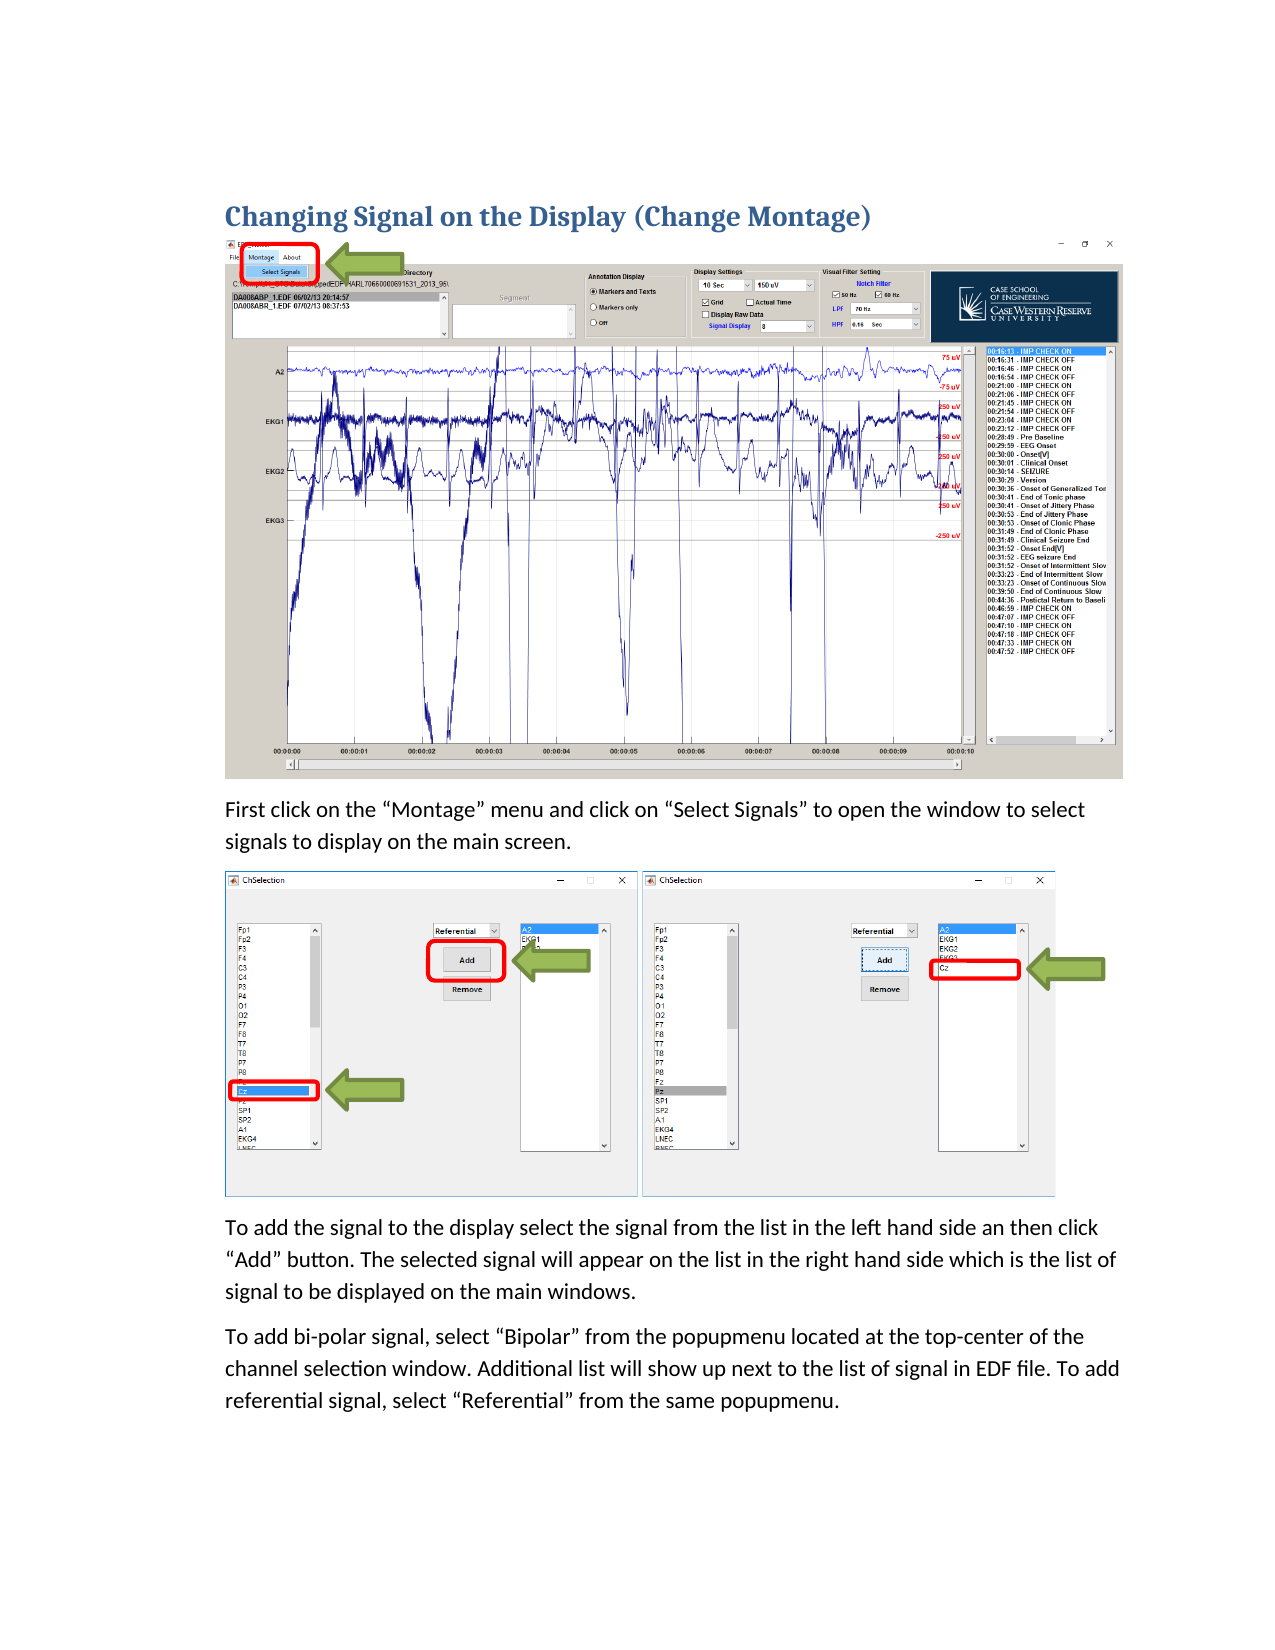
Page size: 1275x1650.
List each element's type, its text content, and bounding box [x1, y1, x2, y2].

text To add bi-polar signal, select “Bipolar” from the popupmenu located at the top-center of the channel selection window. Additional list will show up next to the list of signal in EDF file. To add referential signal, select “Referential” from the same popupmenu. [225, 1322, 1125, 1414]
text To add the signal to the display select the signal from the list in the left hand side an then click “Add” button. The selected signal will appear on the list in the right hand side which is the list of signal to be displayed on the main windows. [225, 1213, 1125, 1305]
text First click on the “Montage” menu and click on “Select Signals” to open the window to select signals to display on the main screen. [225, 795, 1125, 855]
subtitle Changing Signal on the Display (Change Montage) [225, 200, 1125, 233]
picture [225, 871, 638, 1197]
picture [642, 871, 1056, 1197]
picture [225, 238, 1123, 779]
